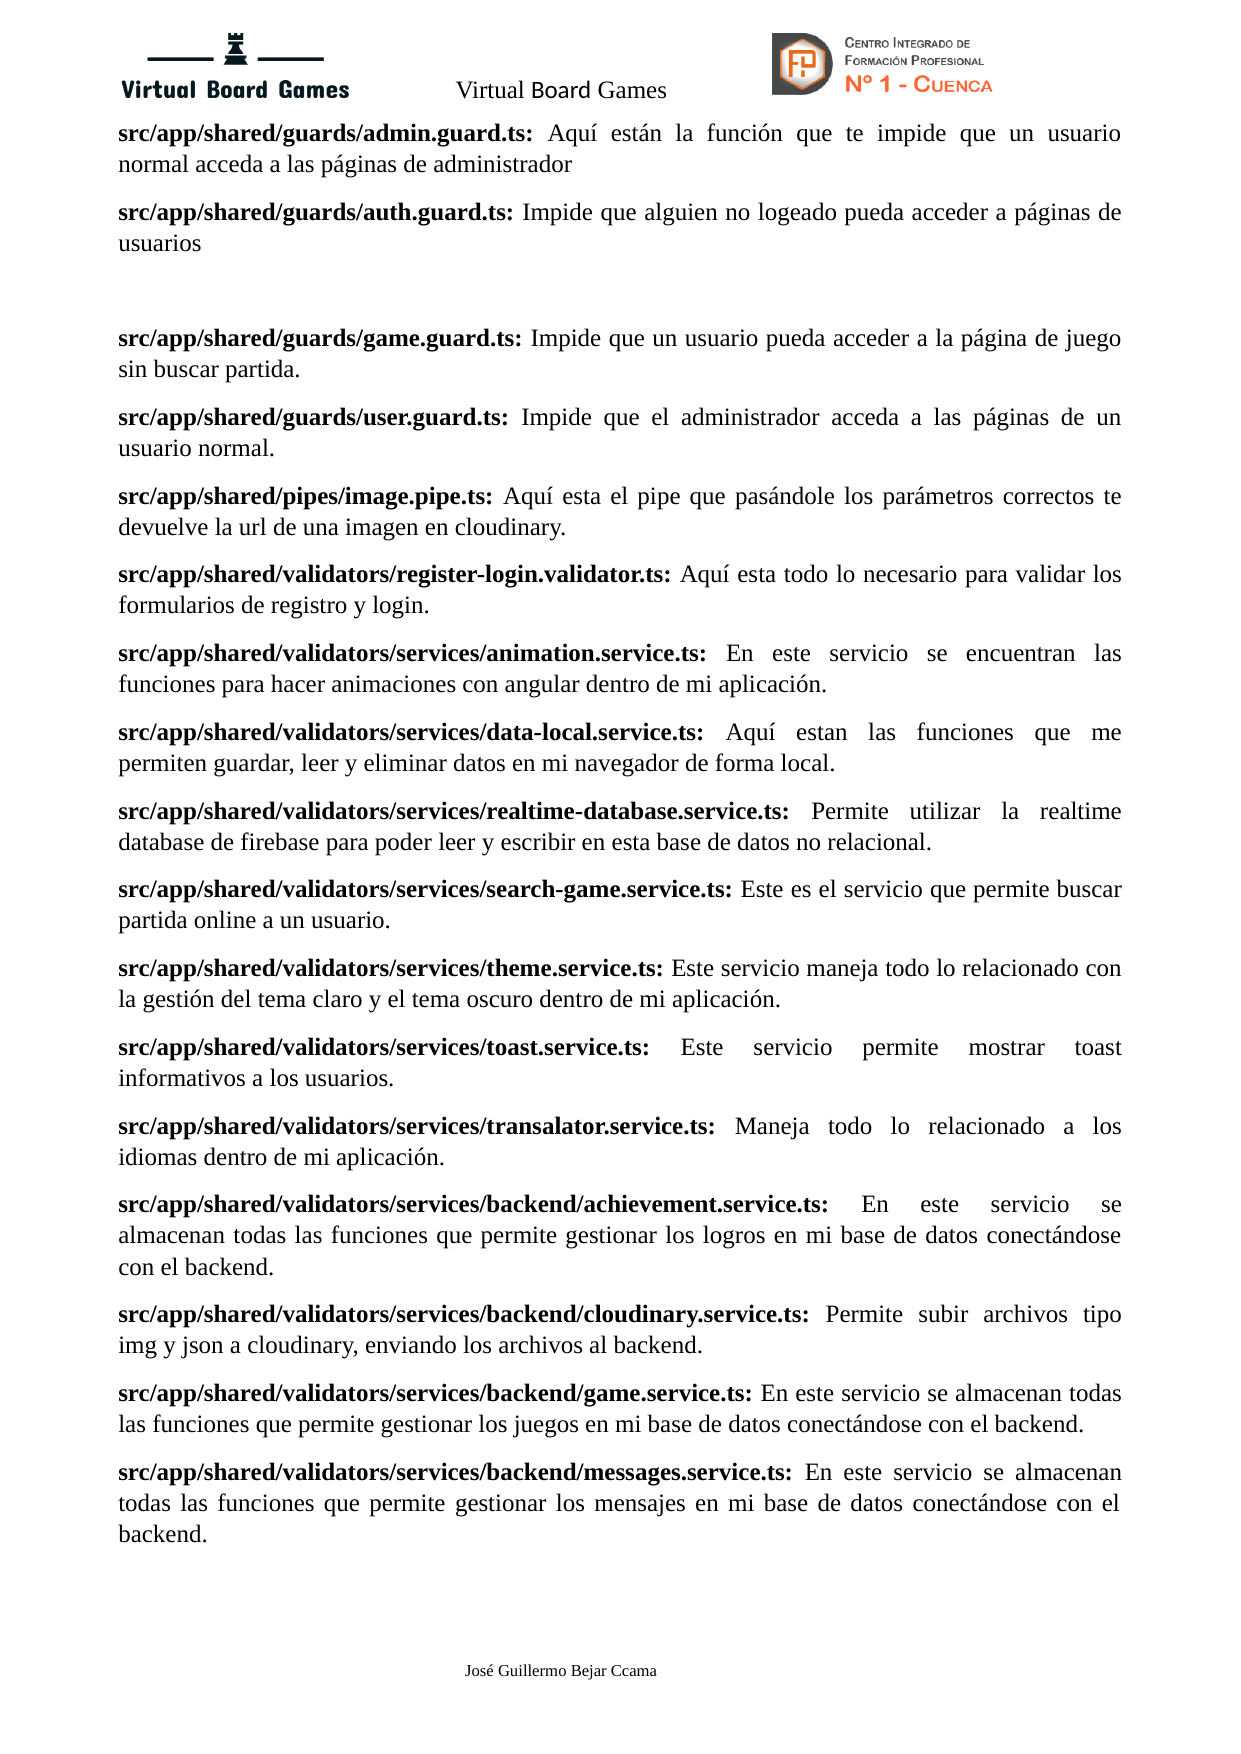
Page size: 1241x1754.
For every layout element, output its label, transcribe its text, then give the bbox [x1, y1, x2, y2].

text src/app/shared/validators/services/animation.service.ts: En este servicio se encuentran las funciones para hacer animaciones con angular dentro de mi aplicación. [118, 638, 1122, 698]
text src/app/shared/guards/game.guard.ts: Impide que un usuario pueda acceder a la página de juego sin buscar partida. [118, 323, 1122, 383]
text src/app/shared/validators/services/backend/cloudinary.service.ts: Permite subir archivos tipo img y json a cloudinary, enviando los archivos al backend. [118, 1299, 1122, 1359]
text src/app/shared/guards/admin.guard.ts: Aquí están la función que te impide que un usuario normal acceda a las páginas de administrador [118, 118, 1122, 178]
text src/app/shared/validators/services/backend/achievement.service.ts: En este servicio se almacenan todas las funciones que permite gestionar los logros en mi base de datos conectándose con el backend. [118, 1189, 1122, 1280]
text src/app/shared/guards/auth.guard.ts: Impide que alguien no logeado pueda acceder a páginas de usuarios [118, 197, 1122, 257]
text src/app/shared/validators/services/data-local.service.ts: Aquí estan las funciones que me permiten guardar, leer y eliminar datos en mi navegador de forma local. [118, 717, 1122, 777]
text src/app/shared/validators/services/toast.service.ts: Este servicio permite mostrar toast informativos a los usuarios. [118, 1032, 1122, 1092]
picture [770, 29, 1004, 99]
text src/app/shared/pipes/image.pipe.ts: Aquí esta el pipe que pasándole los parámetros correctos te devuelve la url de una imagen en cloudinary. [118, 481, 1122, 541]
text src/app/shared/validators/services/realtime-database.service.ts: Permite utilizar la realtime database de firebase para poder leer y escribir en esta base de datos no relacional. [118, 796, 1122, 856]
text src/app/shared/validators/services/search-game.service.ts: Este es el servicio que permite buscar partida online a un usuario. [118, 874, 1122, 934]
text src/app/shared/validators/services/transalator.service.ts: Maneja todo lo relacionado a los idiomas dentro de mi aplicación. [118, 1111, 1122, 1171]
text src/app/shared/validators/services/backend/messages.service.ts: En este servicio se almacenan todas las funciones que permite gestionar los mensajes en mi base de datos conectándose con el backend. [118, 1457, 1122, 1548]
text src/app/shared/guards/user.guard.ts: Impide que el administrador acceda a las páginas de un usuario normal. [118, 402, 1122, 462]
picture [118, 33, 353, 99]
text src/app/shared/validators/services/theme.service.ts: Este servicio maneja todo lo relacionado con la gestión del tema claro y el tema oscuro dentro de mi aplicación. [118, 953, 1122, 1013]
text src/app/shared/validators/register-login.validator.ts: Aquí esta todo lo necesario para validar los formularios de registro y login. [118, 559, 1122, 619]
